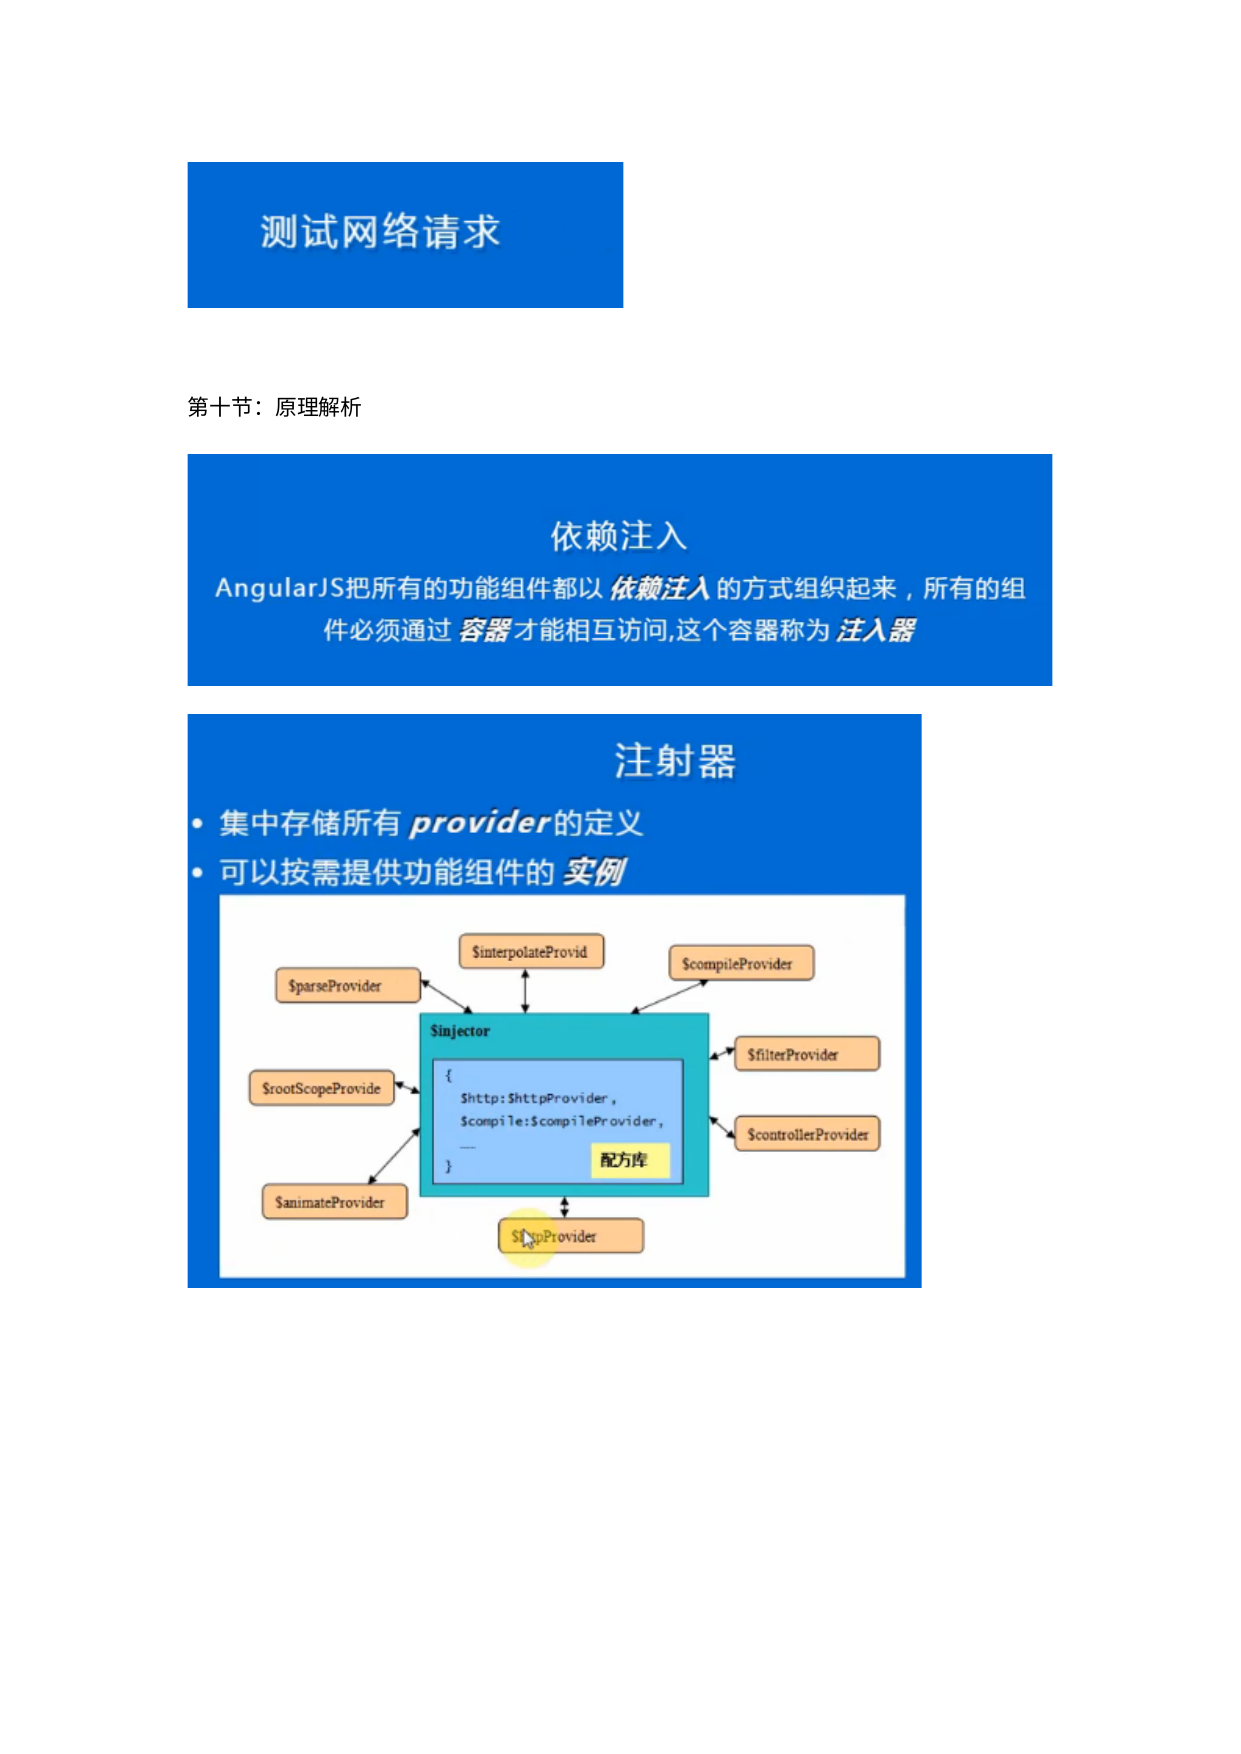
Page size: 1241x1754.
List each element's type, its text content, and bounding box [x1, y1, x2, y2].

picture [187, 454, 1053, 686]
picture [187, 162, 624, 308]
picture [187, 714, 922, 1288]
list ：原理解析 [187, 389, 1053, 422]
